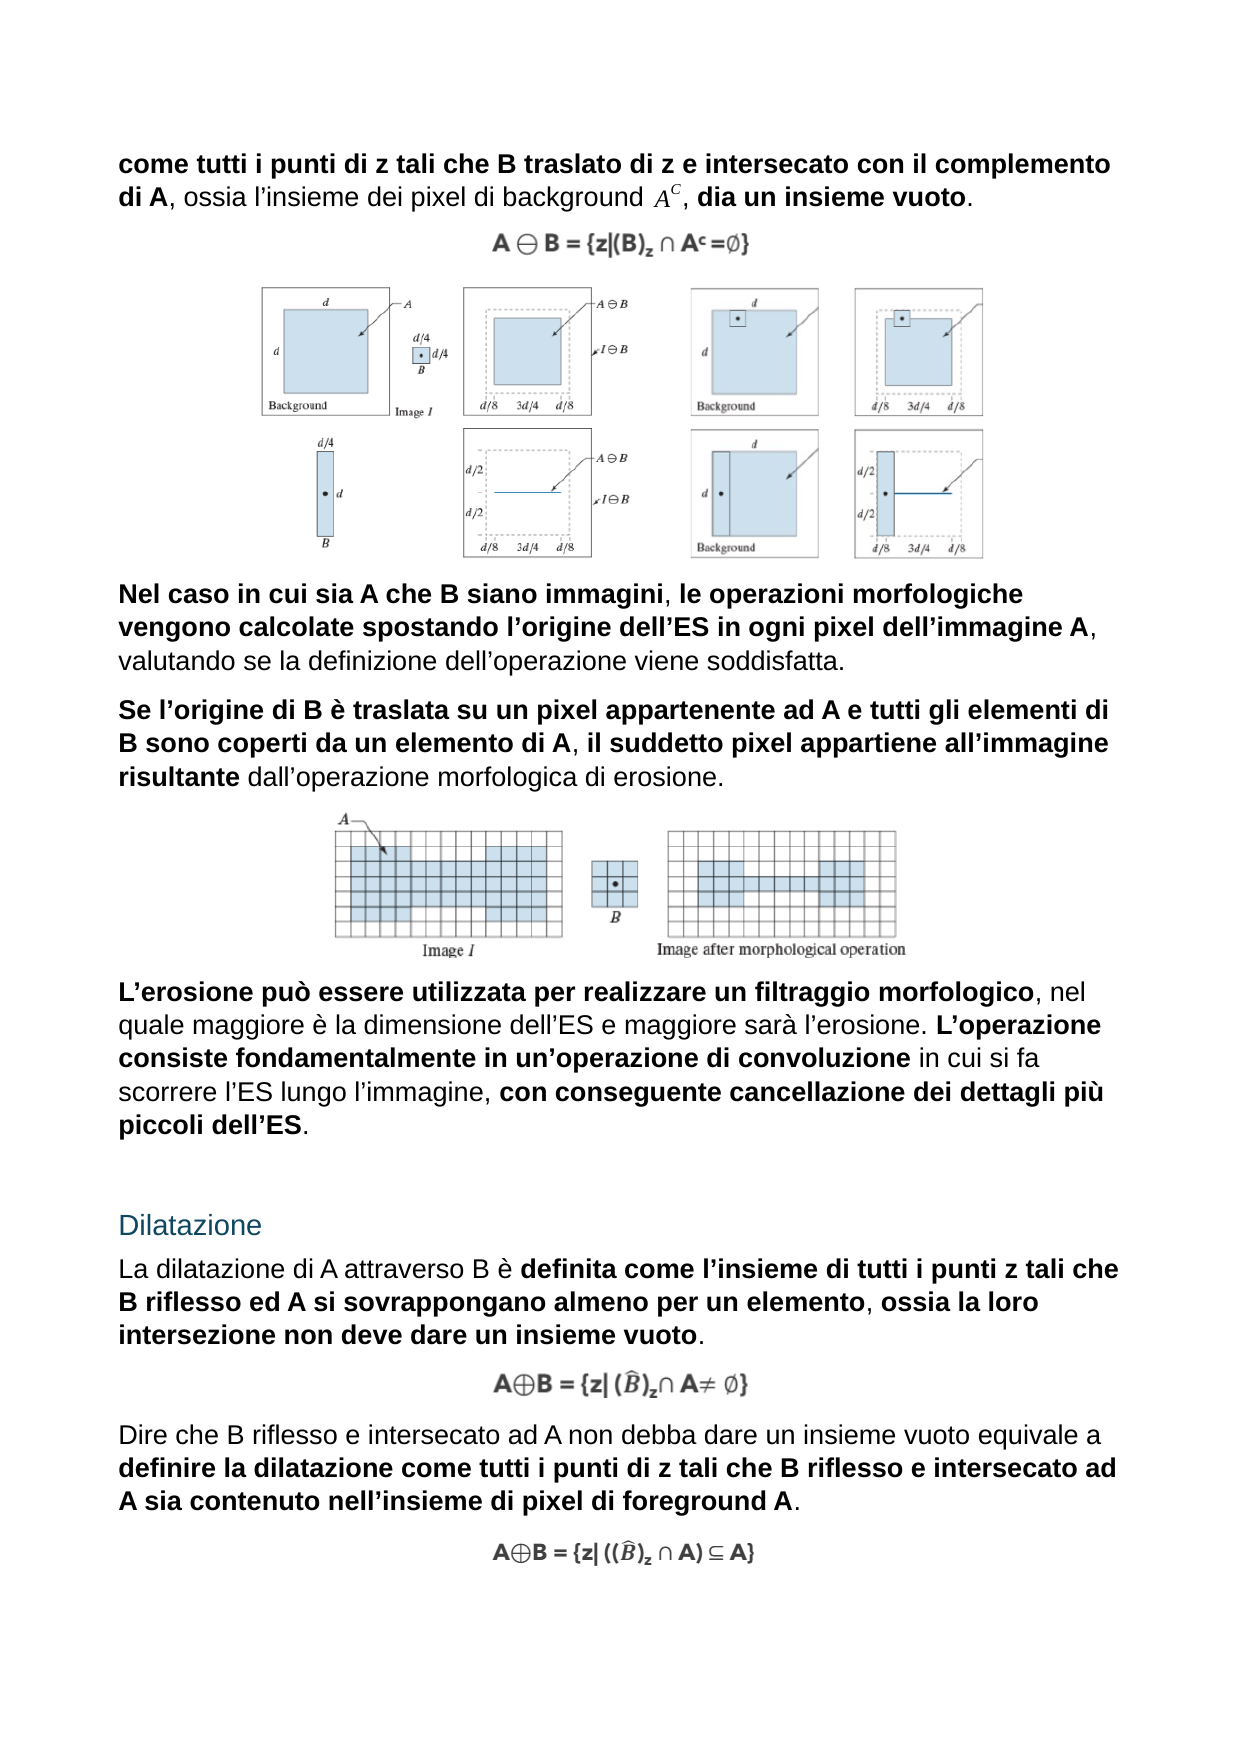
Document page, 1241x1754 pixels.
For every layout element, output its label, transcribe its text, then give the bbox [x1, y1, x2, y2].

picture [490, 1368, 750, 1398]
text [118, 148, 1122, 212]
picture [256, 280, 984, 560]
picture [331, 810, 909, 958]
picture [486, 1534, 754, 1568]
text Se l’origine di B è traslata su un pixel appartenente ad A e tutti gli elementi di B sono coperti da un elemento di A, il suddetto pixel appartiene all’immagine risultante dall’operazione morfologica di erosione. [118, 694, 1122, 792]
picture [490, 230, 750, 260]
text Nel caso in cui sia A che B siano immagini, le operazioni morfologiche vengono calcolate spostando l’origine dell’ES in ogni pixel dell’immagine A, valutando se la definizione dell’operazione viene soddisfatta. [118, 578, 1122, 676]
subtitle Dilatazione [118, 1208, 1122, 1242]
text Dire che B riflesso e intersecato ad A non debba dare un insieme vuoto equivale a definire la dilatazione come tutti i punti di z tali che B riflesso e intersecato ad A sia contenuto nell’insieme di pixel di foreground A. [118, 1419, 1122, 1516]
text L’erosione può essere utilizzata per realizzare un filtraggio morfologico, nel quale maggiore è la dimensione dell’ES e maggiore sarà l’erosione. L’operazione consiste fondamentalmente in un’operazione di convoluzione in cui si fa scorrere l’ES lungo l’immagine, con conseguente cancellazione dei dettagli più piccoli dell’ES. [118, 976, 1122, 1140]
text La dilatazione di A attraverso B è definita come l’insieme di tutti i punti z tali che B riflesso ed A si sovrappongano almeno per un elemento, ossia la loro intersezione non deve dare un insieme vuoto. [118, 1253, 1122, 1350]
